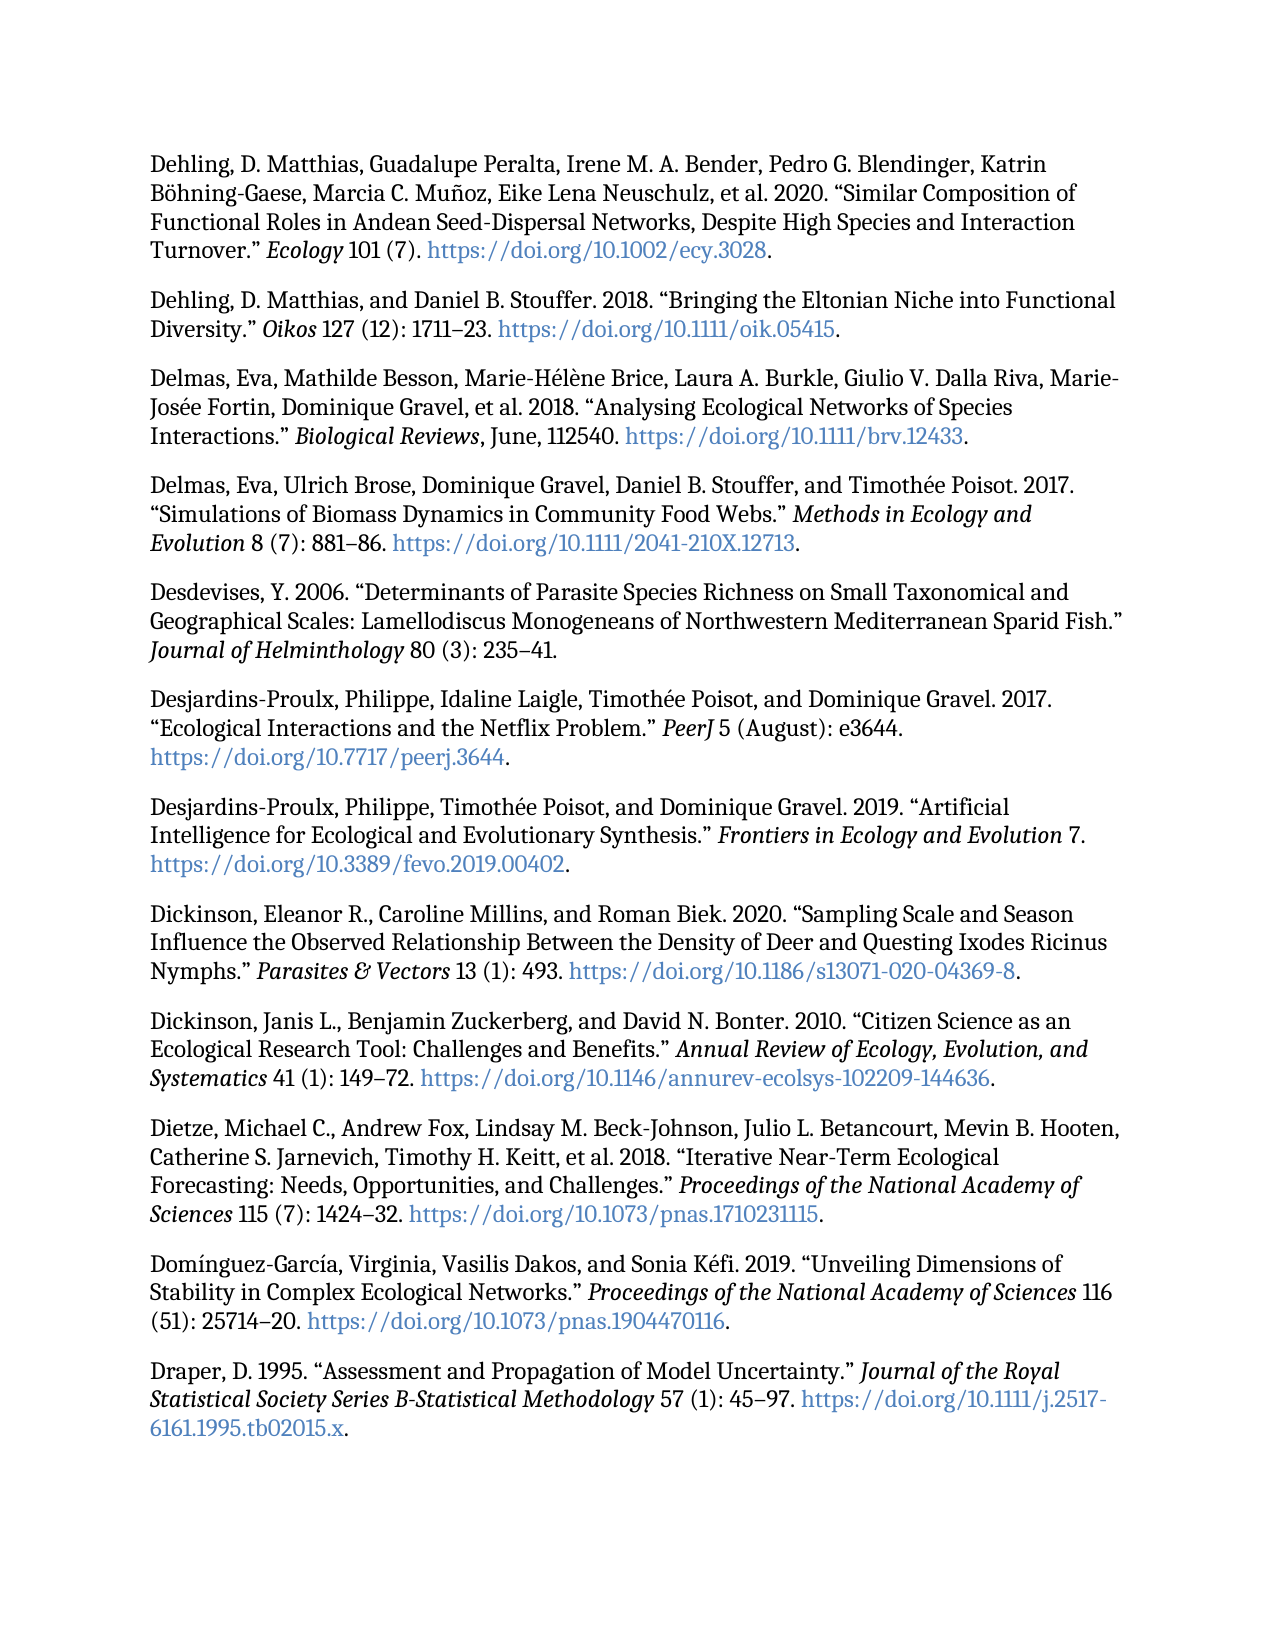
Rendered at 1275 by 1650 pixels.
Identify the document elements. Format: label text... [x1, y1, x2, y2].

text Dickinson, Eleanor R., Caroline Millins, and Roman Biek. 2020. “Sampling Scale and Season Influence the Observed Relationship Between the Density of Deer and Questing Ixodes Ricinus Nymphs.” Parasites & Vectors 13 (1): 493. https://doi.org/10.1186/s13071-020-04369-8. [150, 899, 1125, 986]
text Desjardins-Proulx, Philippe, Timothée Poisot, and Dominique Gravel. 2019. “Artificial Intelligence for Ecological and Evolutionary Synthesis.” Frontiers in Ecology and Evolution 7. https://doi.org/10.3389/fevo.2019.00402. [150, 792, 1125, 879]
text Dietze, Michael C., Andrew Fox, Lindsay M. Beck-Johnson, Julio L. Betancourt, Mevin B. Hooten, Catherine S. Jarnevich, Timothy H. Keitt, et al. 2018. “Iterative Near-Term Ecological Forecasting: Needs, Opportunities, and Challenges.” Proceedings of the National Academy of Sciences 115 (7): 1424–32. https://doi.org/10.1073/pnas.1710231115. [150, 1114, 1125, 1229]
text Delmas, Eva, Ulrich Brose, Dominique Gravel, Daniel B. Stouffer, and Timothée Poisot. 2017. “Simulations of Biomass Dynamics in Community Food Webs.” Methods in Ecology and Evolution 8 (7): 881–86. https://doi.org/10.1111/2041-210X.12713. [150, 471, 1125, 557]
text Desdevises, Y. 2006. “Determinants of Parasite Species Richness on Small Taxonomical and Geographical Scales: Lamellodiscus Monogeneans of Northwestern Mediterranean Sparid Fish.” Journal of Helminthology 80 (3): 235–41. [150, 578, 1125, 664]
text Dickinson, Janis L., Benjamin Zuckerberg, and David N. Bonter. 2010. “Citizen Science as an Ecological Research Tool: Challenges and Benefits.” Annual Review of Ecology, Evolution, and Systematics 41 (1): 149–72. https://doi.org/10.1146/annurev-ecolsys-102209-144636. [150, 1007, 1125, 1093]
text Dehling, D. Matthias, and Daniel B. Stouffer. 2018. “Bringing the Eltonian Niche into Functional Diversity.” Oikos 127 (12): 1711–23. https://doi.org/10.1111/oik.05415. [150, 286, 1125, 343]
text Dehling, D. Matthias, Guadalupe Peralta, Irene M. A. Bender, Pedro G. Blendinger, Katrin Böhning-Gaese, Marcia C. Muñoz, Eike Lena Neuschulz, et al. 2020. “Similar Composition of Functional Roles in Andean Seed-Dispersal Networks, Despite High Species and Interaction Turnover.” Ecology 101 (7). https://doi.org/10.1002/ecy.3028. [150, 150, 1125, 265]
text Draper, D. 1995. “Assessment and Propagation of Model Uncertainty.” Journal of the Royal Statistical Society Series B-Statistical Methodology 57 (1): 45–97. https://doi.org/10.1111/j.2517-6161.1995.tb02015.x. [150, 1357, 1125, 1443]
text Delmas, Eva, Mathilde Besson, Marie-Hélène Brice, Laura A. Burkle, Giulio V. Dalla Riva, Marie-Josée Fortin, Dominique Gravel, et al. 2018. “Analysing Ecological Networks of Species Interactions.” Biological Reviews, June, 112540. https://doi.org/10.1111/brv.12433. [150, 364, 1125, 450]
text Desjardins-Proulx, Philippe, Idaline Laigle, Timothée Poisot, and Dominique Gravel. 2017. “Ecological Interactions and the Netflix Problem.” PeerJ 5 (August): e3644. https://doi.org/10.7717/peerj.3644. [150, 685, 1125, 772]
text Domínguez-García, Virginia, Vasilis Dakos, and Sonia Kéfi. 2019. “Unveiling Dimensions of Stability in Complex Ecological Networks.” Proceedings of the National Academy of Sciences 116 (51): 25714–20. https://doi.org/10.1073/pnas.1904470116. [150, 1249, 1125, 1336]
